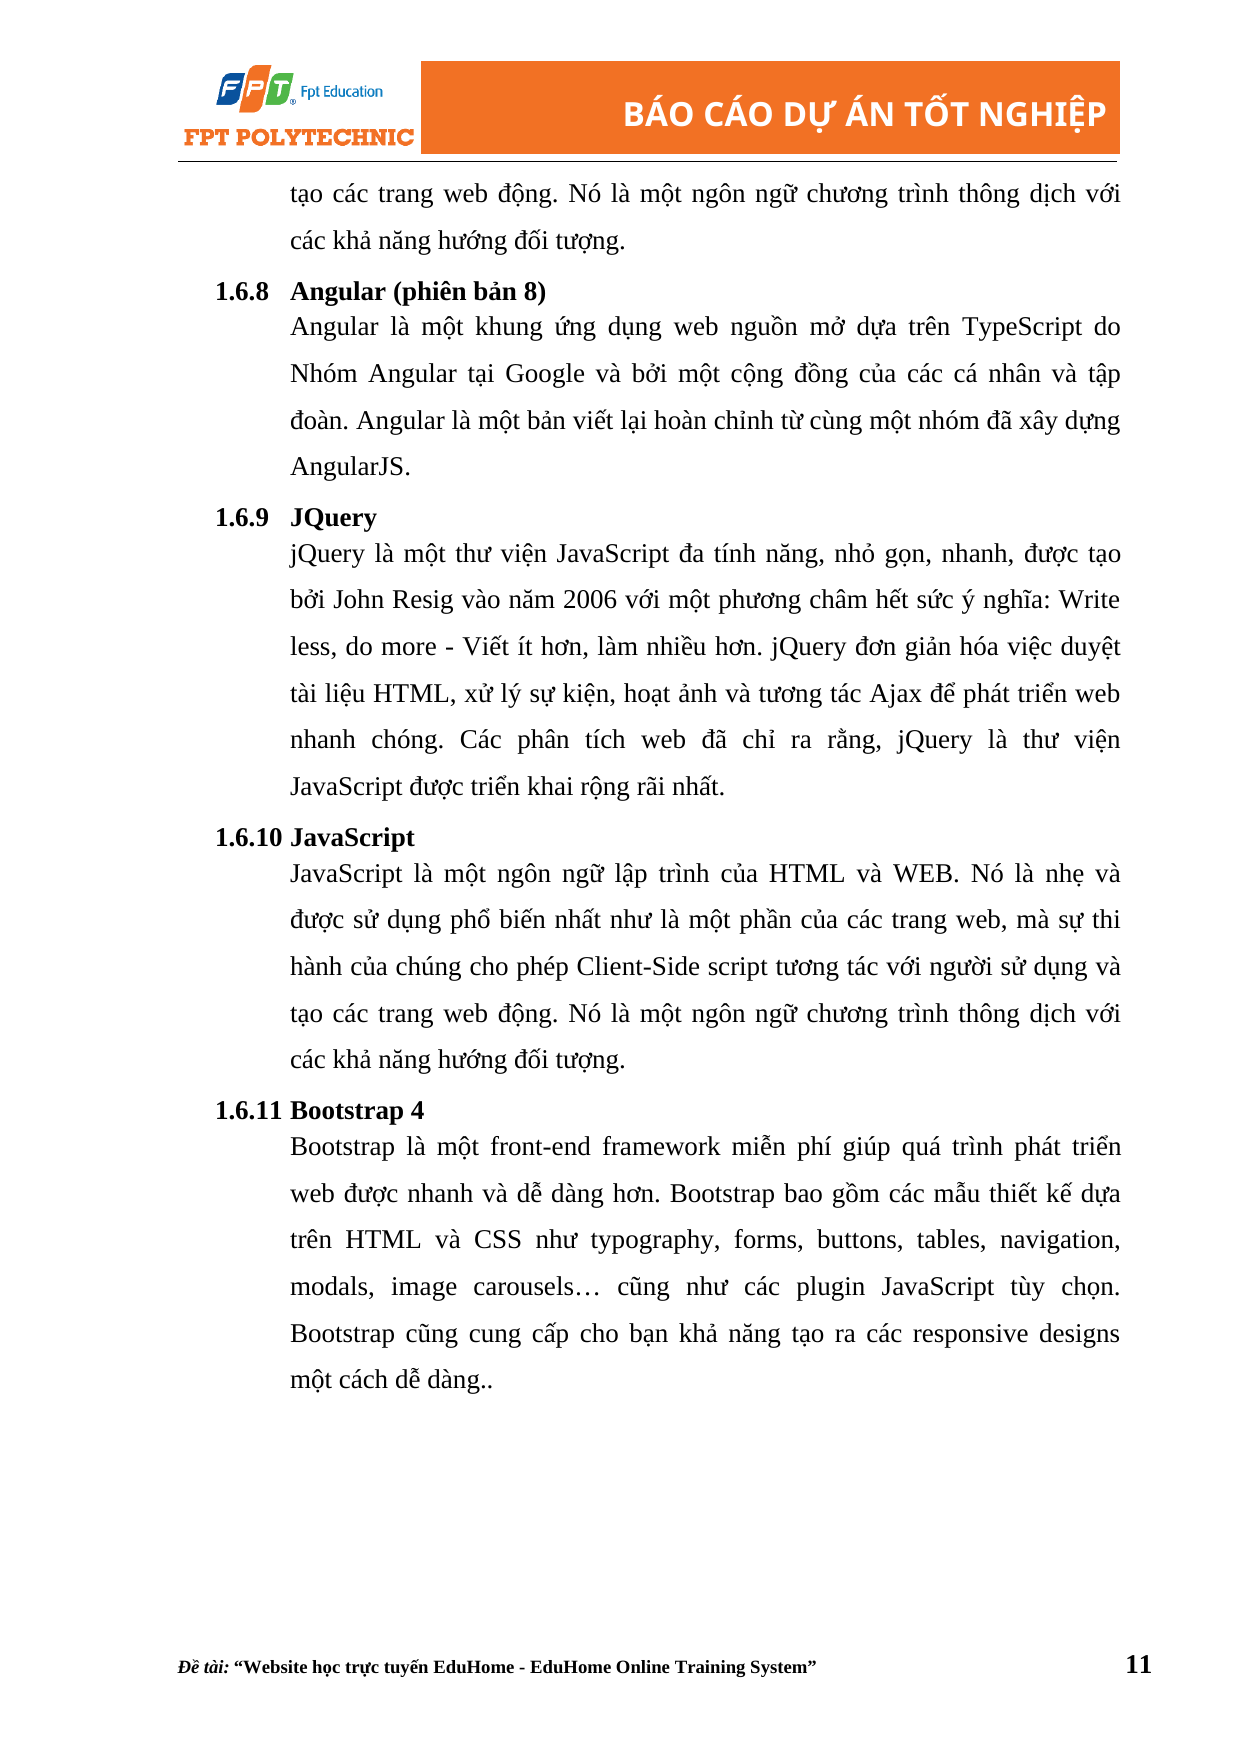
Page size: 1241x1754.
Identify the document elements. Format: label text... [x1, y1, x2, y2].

subtitle Angular (phiên bản 8) [215, 275, 1122, 306]
text Bootstrap là một front-end framework miễn phí giúp quá trình phát triển web được nhanh và dễ dàng hơn. Bootstrap bao gồm các mẫu thiết kế dựa trên HTML và CSS như typography, forms, buttons, tables, navigation, modals, image carousels… cũng như các plugin JavaScript tùy chọn. Bootstrap cũng cung cấp cho bạn khả năng tạo ra các responsive designs một cách dễ dàng.. [290, 1130, 1122, 1394]
text Angular là một khung ứng dụng web nguồn mở dựa trên TypeScript do Nhóm Angular tại Google và bởi một cộng đồng của các cá nhân và tập đoàn. Angular là một bản viết lại hoàn chỉnh từ cùng một nhóm đã xây dựng AngularJS. [290, 310, 1122, 482]
text jQuery là một thư viện JavaScript đa tính năng, nhỏ gọn, nhanh, được tạo bởi John Resig vào năm 2006 với một phương châm hết sức ý nghĩa: Write less, do more - Viết ít hơn, làm nhiều hơn. jQuery đơn giản hóa việc duyệt tài liệu HTML, xử lý sự kiện, hoạt ảnh và tương tác Ajax để phát triển web nhanh chóng. Các phân tích web đã chỉ ra rằng, jQuery là thư viện JavaScript được triển khai rộng rãi nhất. [290, 537, 1122, 801]
text JavaScript là một ngôn ngữ lập trình của HTML và WEB. Nó là nhẹ và được sử dụng phổ biến nhất như là một phần của các trang web, mà sự thi hành của chúng cho phép Client-Side script tương tác với người sử dụng và tạo các trang web động. Nó là một ngôn ngữ chương trình thông dịch với các khả năng hướng đối tượng. [290, 857, 1122, 1075]
subtitle JavaScript [215, 821, 1122, 852]
picture [174, 58, 420, 157]
subtitle Bootstrap 4 [215, 1094, 1122, 1126]
subtitle JQuery [215, 501, 1122, 532]
